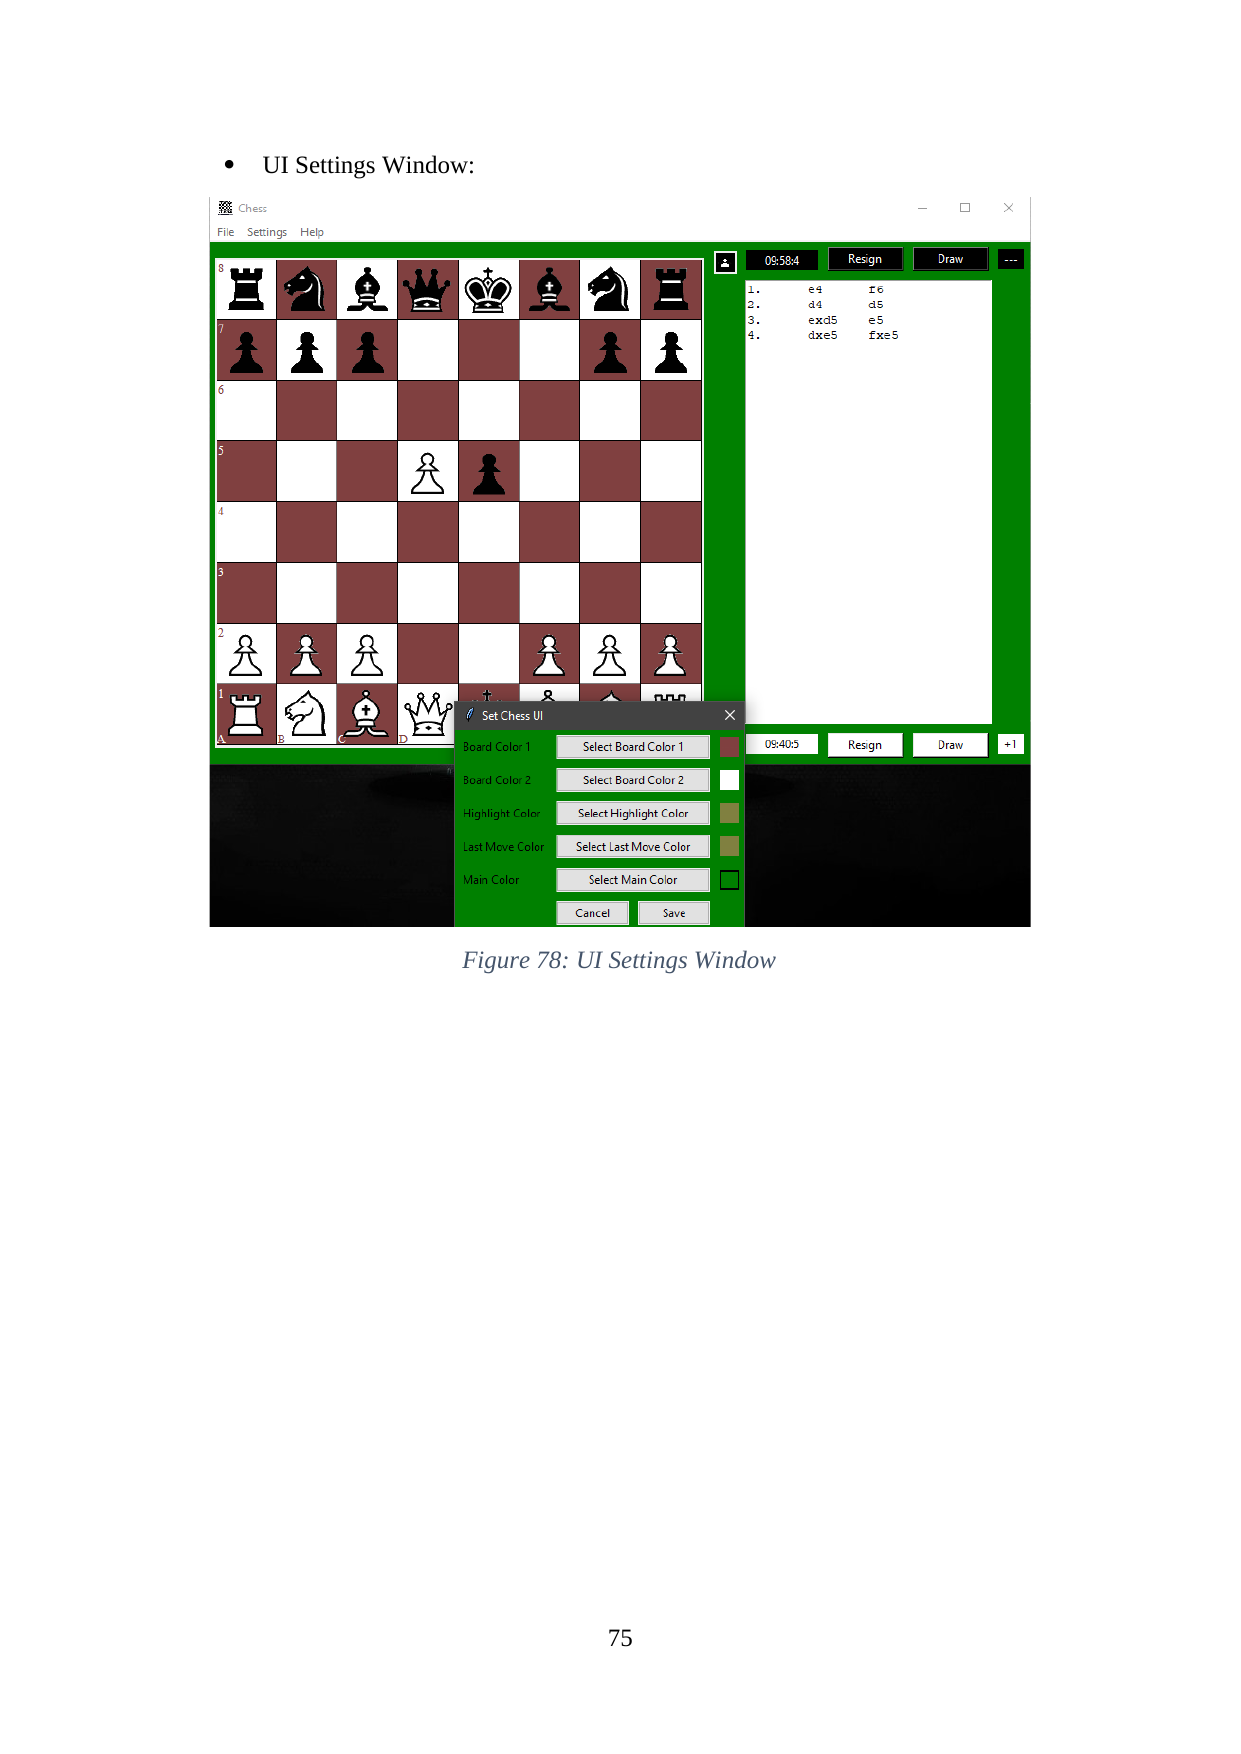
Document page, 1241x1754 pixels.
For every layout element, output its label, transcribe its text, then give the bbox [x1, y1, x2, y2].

picture [209, 197, 1031, 927]
list UI Settings Window: [225, 150, 1053, 179]
text Figure 78: UI Settings Window [187, 945, 1053, 974]
